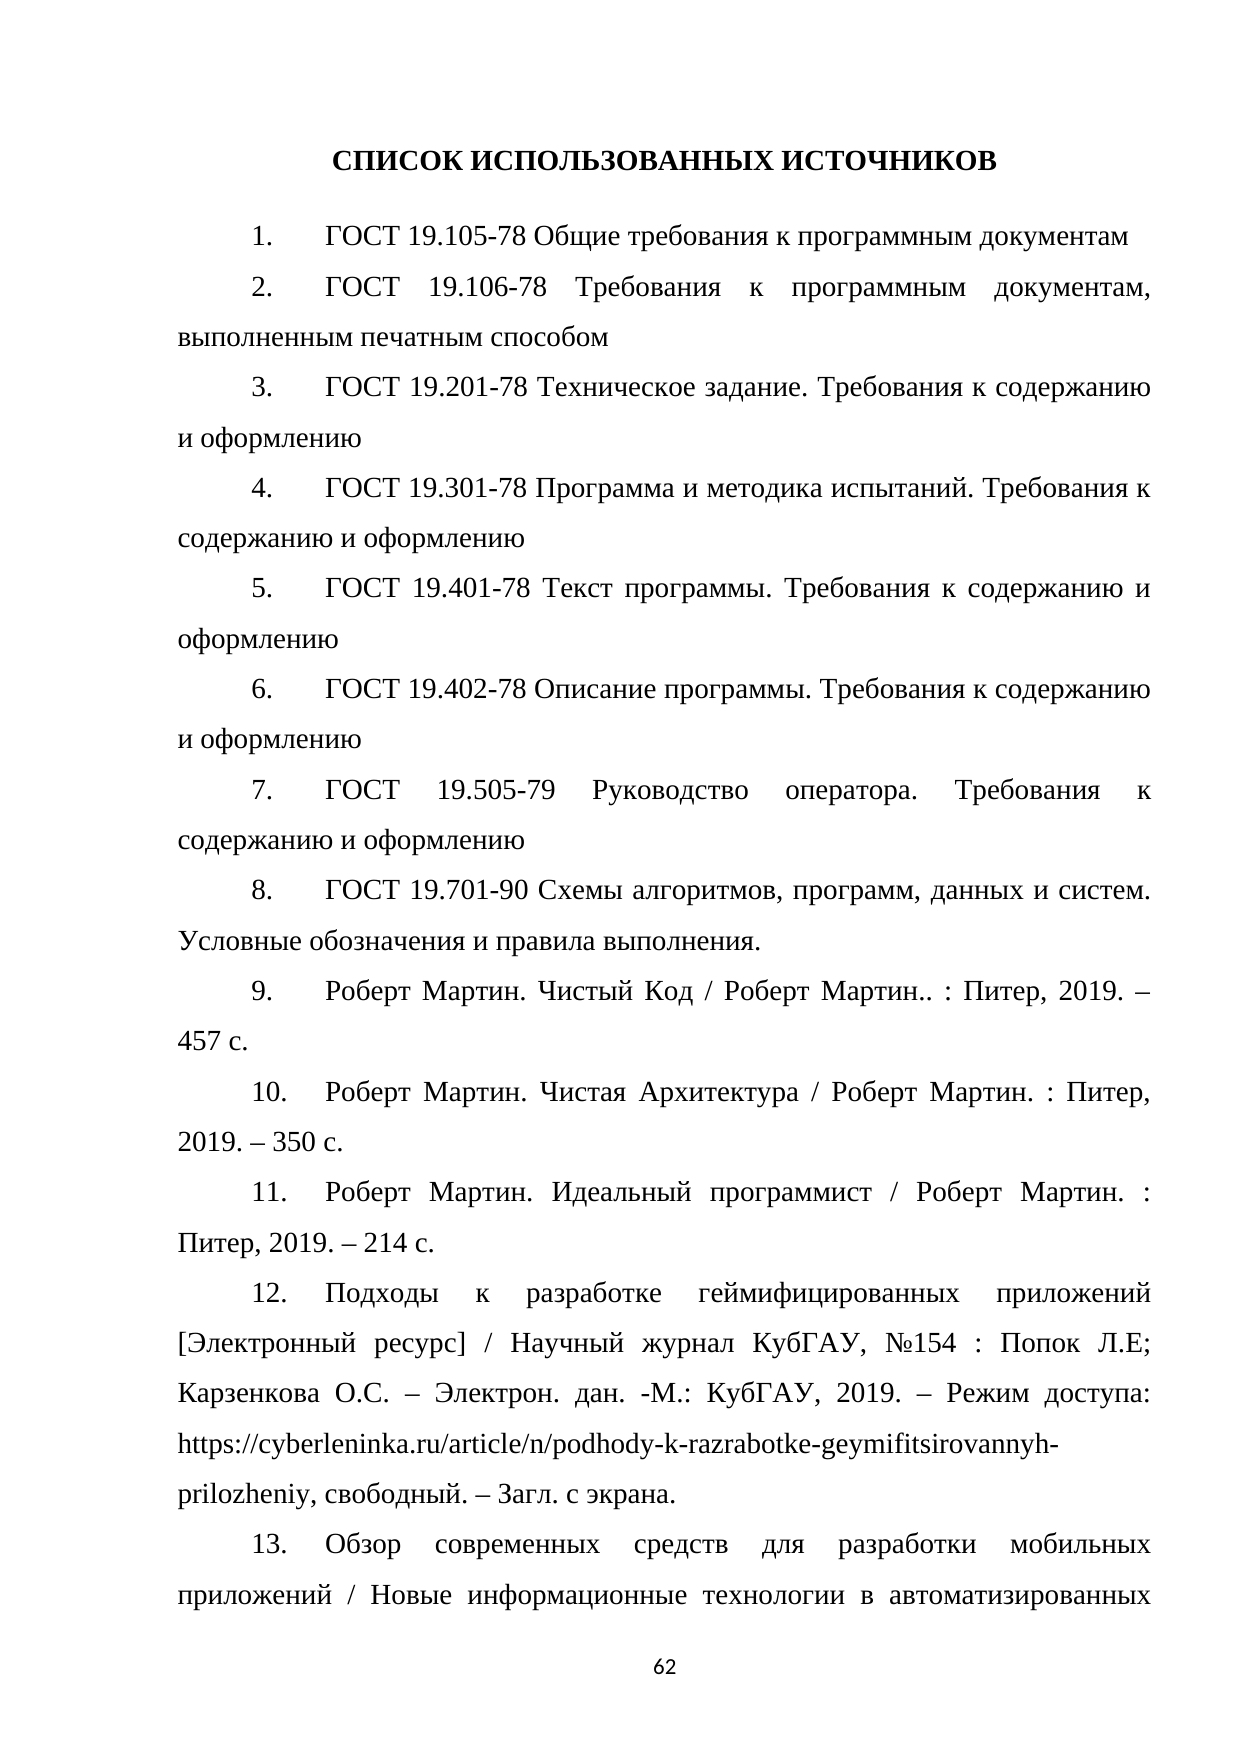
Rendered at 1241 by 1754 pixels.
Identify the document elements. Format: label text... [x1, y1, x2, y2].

text 5. ГОСТ 19.401-78 Текст программы. Требования к содержанию и оформлению [177, 571, 1152, 654]
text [177, 1527, 1152, 1610]
text 8. ГОСТ 19.701-90 Схемы алгоритмов, программ, данных и систем. Условные обозначения и правила выполнения. [177, 872, 1152, 956]
text 1. ГОСТ 19.105-78 Общие требования к программным документам [177, 218, 1152, 252]
text 9. Роберт Мартин. Чистый Код / Роберт Мартин.. : Питер, 2019. – 457 с. [177, 973, 1152, 1057]
text 12. Подходы к разработке геймифицированных приложений [Электронный ресурс] / Научный журнал КубГАУ, №154 : Попок Л.Е; Карзенкова О.С. – Электрон. дан. -М.: КубГАУ, 2019. – Режим доступа: https://cyberleninka.ru/article/n/podhody-k-razrabotke-geymifitsirovannyh-prilozheniy, свободный. – Загл. с экрана. [177, 1275, 1152, 1510]
text 7. ГОСТ 19.505-79 Руководство оператора. Требования к содержанию и оформлению [177, 772, 1152, 856]
text 6. ГОСТ 19.402-78 Описание программы. Требования к содержанию и оформлению [177, 671, 1152, 755]
text 10. Роберт Мартин. Чистая Архитектура / Роберт Мартин. : Питер, 2019. – 350 с. [177, 1074, 1152, 1158]
text 11. Роберт Мартин. Идеальный программист / Роберт Мартин. : Питер, 2019. – 214 с. [177, 1174, 1152, 1258]
text 4. ГОСТ 19.301-78 Программа и методика испытаний. Требования к содержанию и оформлению [177, 470, 1152, 554]
text 2. ГОСТ 19.106-78 Требования к программным документам, выполненным печатным способом [177, 269, 1152, 353]
text 3. ГОСТ 19.201-78 Техническое задание. Требования к содержанию и оформлению [177, 369, 1152, 453]
subtitle СПИСОК ИСПОЛЬЗОВАННЫХ ИСТОЧНИКОВ [177, 143, 1152, 177]
